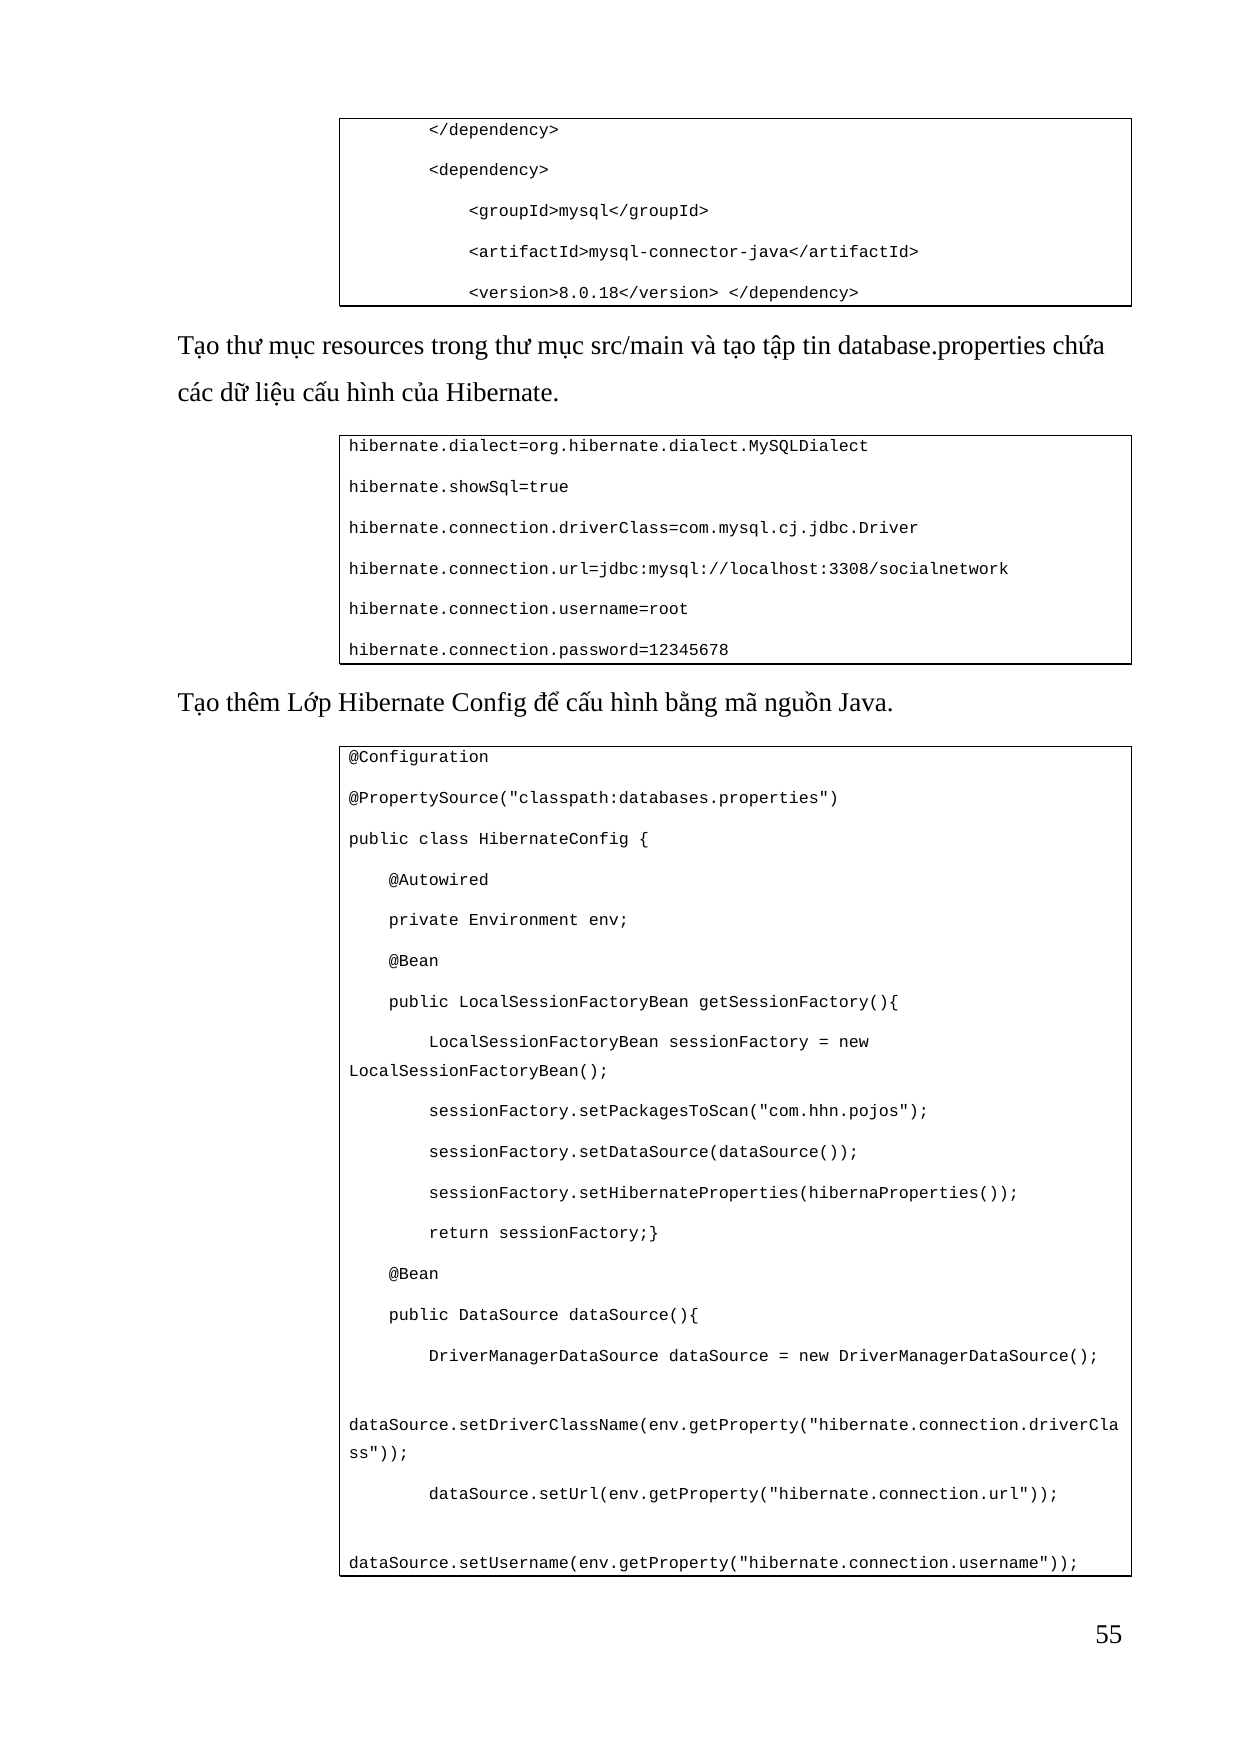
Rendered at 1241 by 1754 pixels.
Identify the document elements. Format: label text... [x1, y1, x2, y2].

text Tạo thư mục resources trong thư mục src/main và tạo tập tin database.properties chứa các dữ liệu cấu hình của Hibernate. [177, 329, 1122, 407]
text public class HibernateConfig { [340, 827, 1131, 849]
text @Configuration [340, 747, 1131, 768]
text public LocalSessionFactoryBean getSessionFactory(){ [340, 990, 1131, 1012]
text sessionFactory.setDataSource(dataSource()); [340, 1141, 1131, 1162]
text hibernate.showSql=true [340, 476, 1131, 498]
text @Bean [340, 949, 1131, 971]
text sessionFactory.setHibernateProperties(hibernaProperties()); [340, 1181, 1131, 1203]
text hibernate.connection.username=root [340, 598, 1131, 620]
text hibernate.connection.driverClass=com.mysql.cj.jdbc.Driver [340, 516, 1131, 538]
text return sessionFactory;} [340, 1222, 1131, 1244]
text dataSource.setUrl(env.getProperty("hibernate.connection.url")); [340, 1482, 1131, 1504]
text @Autowired [340, 868, 1131, 890]
text public DataSource dataSource(){ [340, 1303, 1131, 1325]
text private Environment env; [340, 909, 1131, 931]
text dataSource.setDriverClassName(env.getProperty("hibernate.connection.driverClass")); [340, 1385, 1131, 1463]
text Tạo thêm Lớp Hibernate Config để cấu hình bằng mã nguồn Java. [177, 687, 1122, 718]
text <groupId>mysql</groupId> [340, 199, 1131, 222]
text hibernate.connection.password=12345678 [340, 638, 1131, 663]
text <artifactId>mysql-connector-java</artifactId> [340, 240, 1131, 262]
text @PropertySource("classpath:databases.properties") [340, 786, 1131, 808]
text </dependency> [340, 119, 1131, 140]
text sessionFactory.setPackagesToScan("com.hhn.pojos"); [340, 1100, 1131, 1122]
text hibernate.connection.url=jdbc:mysql://localhost:3308/socialnetwork [340, 557, 1131, 579]
text DriverManagerDataSource dataSource = new DriverManagerDataSource(); [340, 1344, 1131, 1366]
text hibernate.dialect=org.hibernate.dialect.MySQLDialect [340, 436, 1131, 457]
text LocalSessionFactoryBean sessionFactory = new LocalSessionFactoryBean(); [340, 1031, 1131, 1081]
text dataSource.setUsername(env.getProperty("hibernate.connection.username")); [340, 1523, 1131, 1575]
text @Bean [340, 1263, 1131, 1285]
text <version>8.0.18</version> </dependency> [340, 281, 1131, 305]
text <dependency> [340, 159, 1131, 181]
